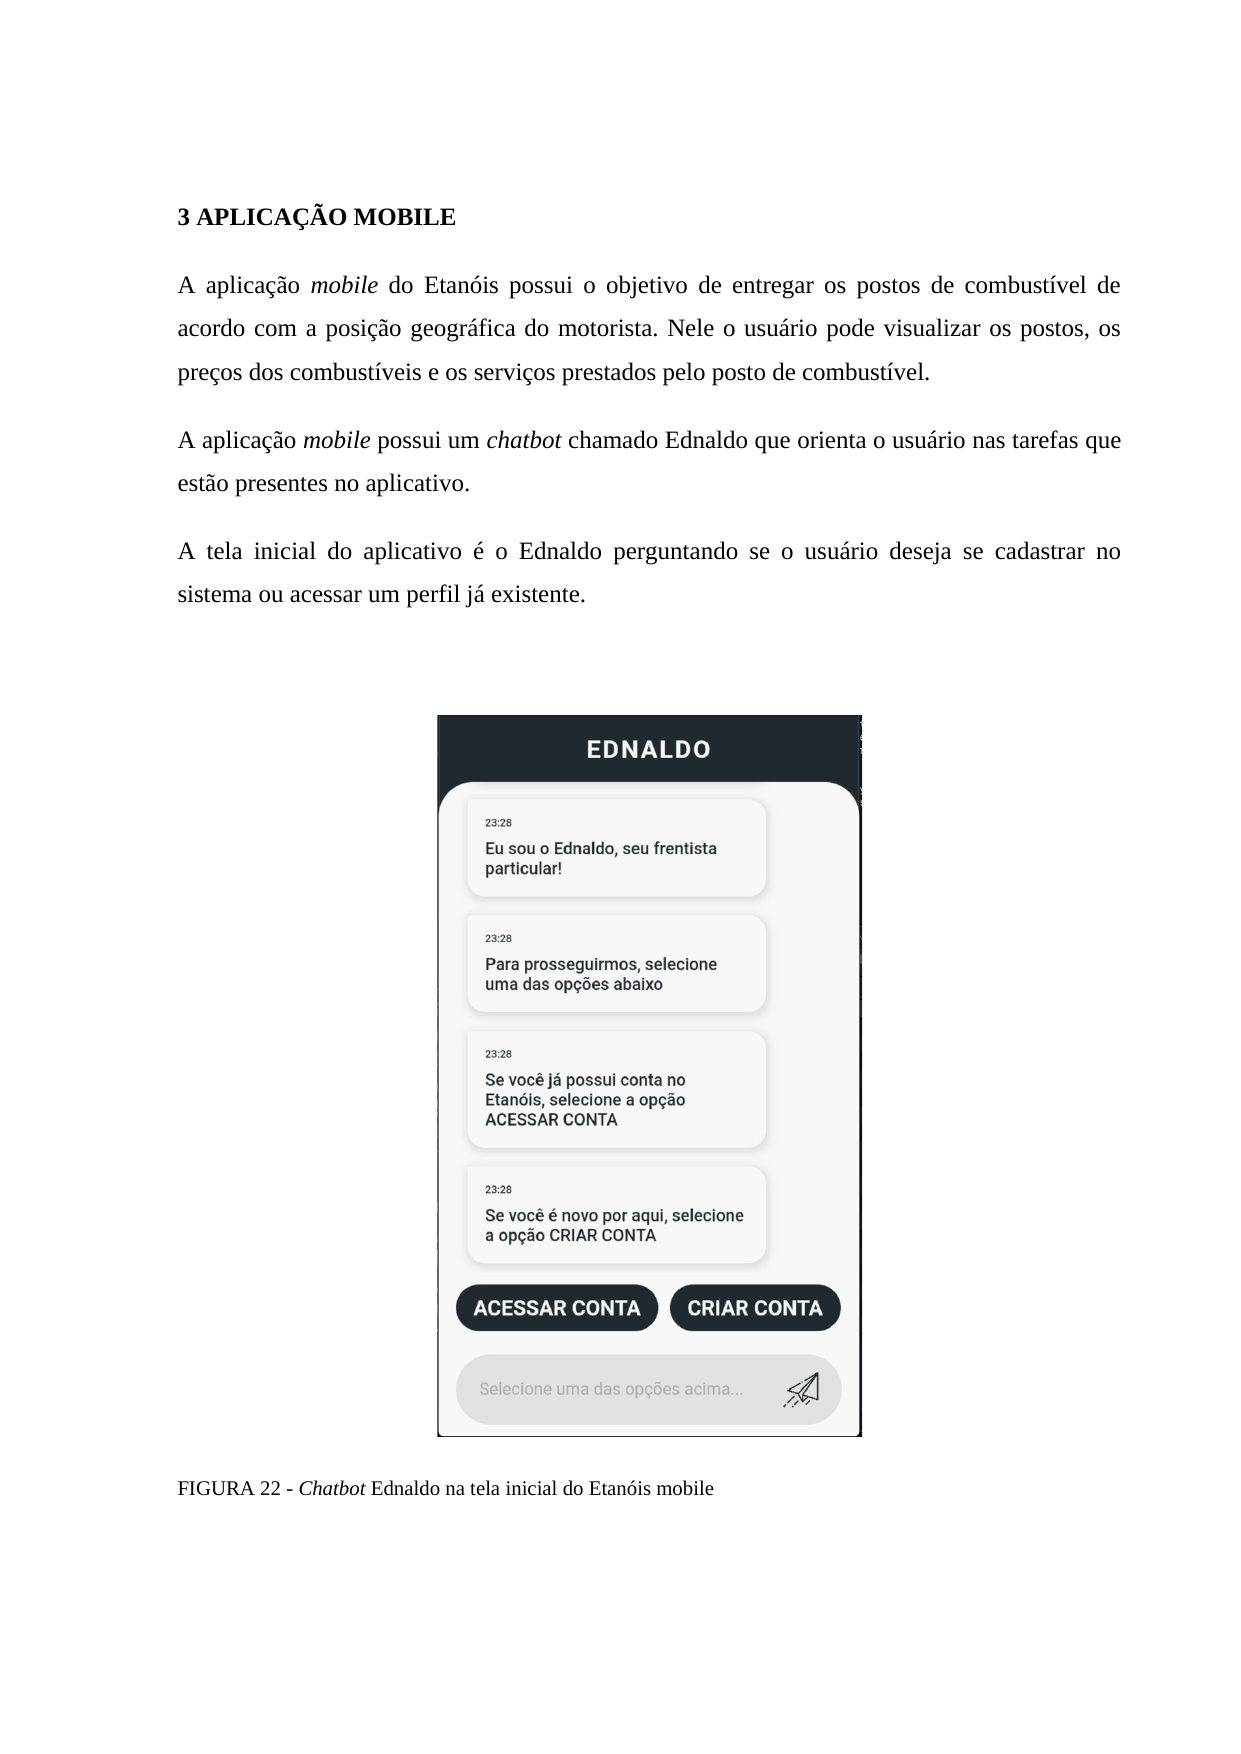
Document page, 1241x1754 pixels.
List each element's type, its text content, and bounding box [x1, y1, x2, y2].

text FIGURA 22 - Chatbot Ednaldo na tela inicial do Etanóis mobile [177, 1476, 1122, 1500]
text A aplicação mobile do Etanóis possui o objetivo de entregar os postos de combustível de acordo com a posição geográfica do motorista. Nele o usuário pode visualizar os postos, os preços dos combustíveis e os serviços prestados pelo posto de combustível. [177, 270, 1122, 385]
subtitle 3 APLICAÇÃO MOBILE [177, 202, 1122, 231]
picture [437, 715, 863, 1437]
text A tela inicial do aplicativo é o Ednaldo perguntando se o usuário deseja se cadastrar no sistema ou acessar um perfil já existente. [177, 536, 1122, 608]
text A aplicação mobile possui um chatbot chamado Ednaldo que orienta o usuário nas tarefas que estão presentes no aplicativo. [177, 425, 1122, 497]
